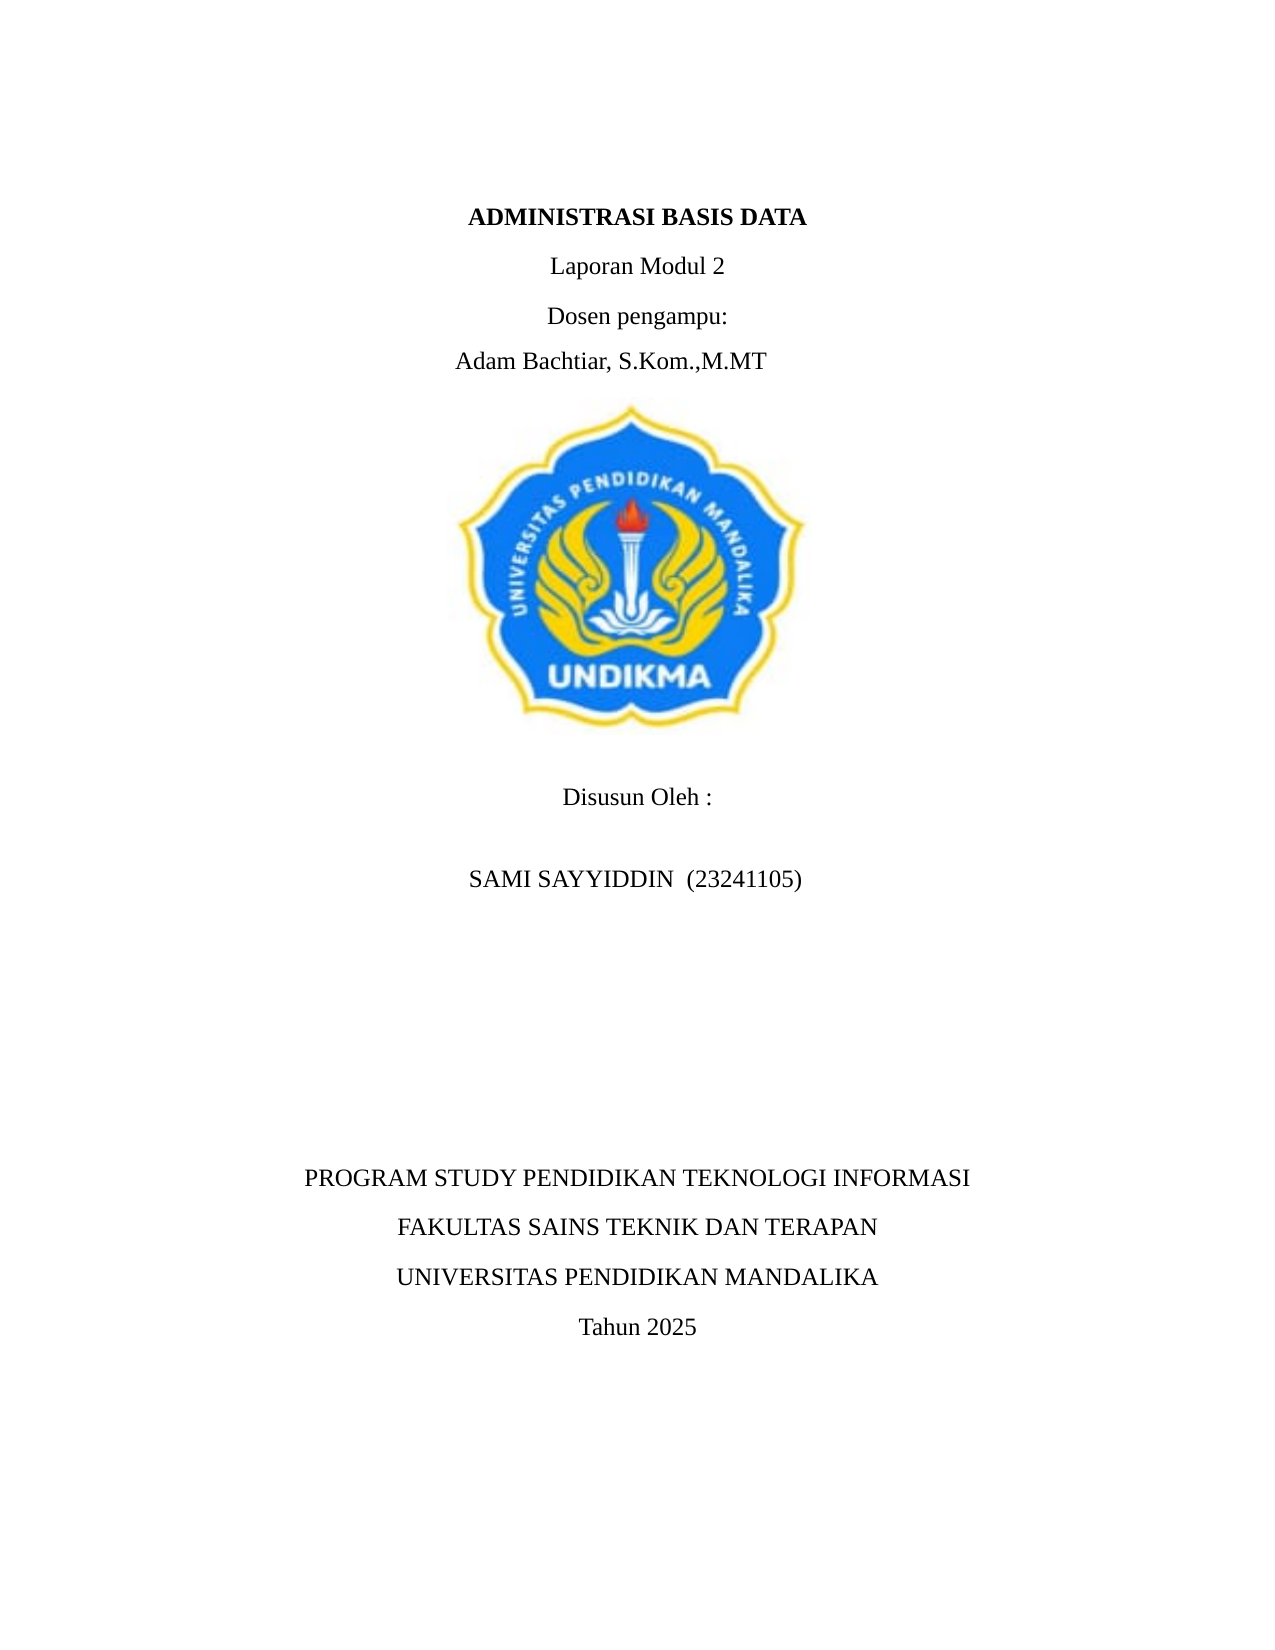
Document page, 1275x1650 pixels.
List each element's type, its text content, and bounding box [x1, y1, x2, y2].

text Adam Bachtiar, S.Kom.,M.MT [375, 346, 1125, 375]
text PROGRAM STUDY PENDIDIKAN TEKNOLOGI INFORMASI [150, 1163, 1125, 1191]
text FAKULTAS SAINS TEKNIK DAN TERAPAN [150, 1212, 1125, 1241]
text Laporan Modul 2 [150, 251, 1125, 280]
text ADMINISTRASI BASIS DATA [150, 202, 1125, 230]
text UNIVERSITAS PENDIDIKAN MANDALIKA [150, 1262, 1125, 1291]
text Disusun Oleh : [150, 782, 1125, 811]
text Dosen pengampu: [150, 301, 1125, 330]
text Tahun 2025 [150, 1312, 1125, 1340]
list SAMI SAYYIDDIN (23241105) [469, 864, 1125, 893]
picture [447, 397, 812, 735]
